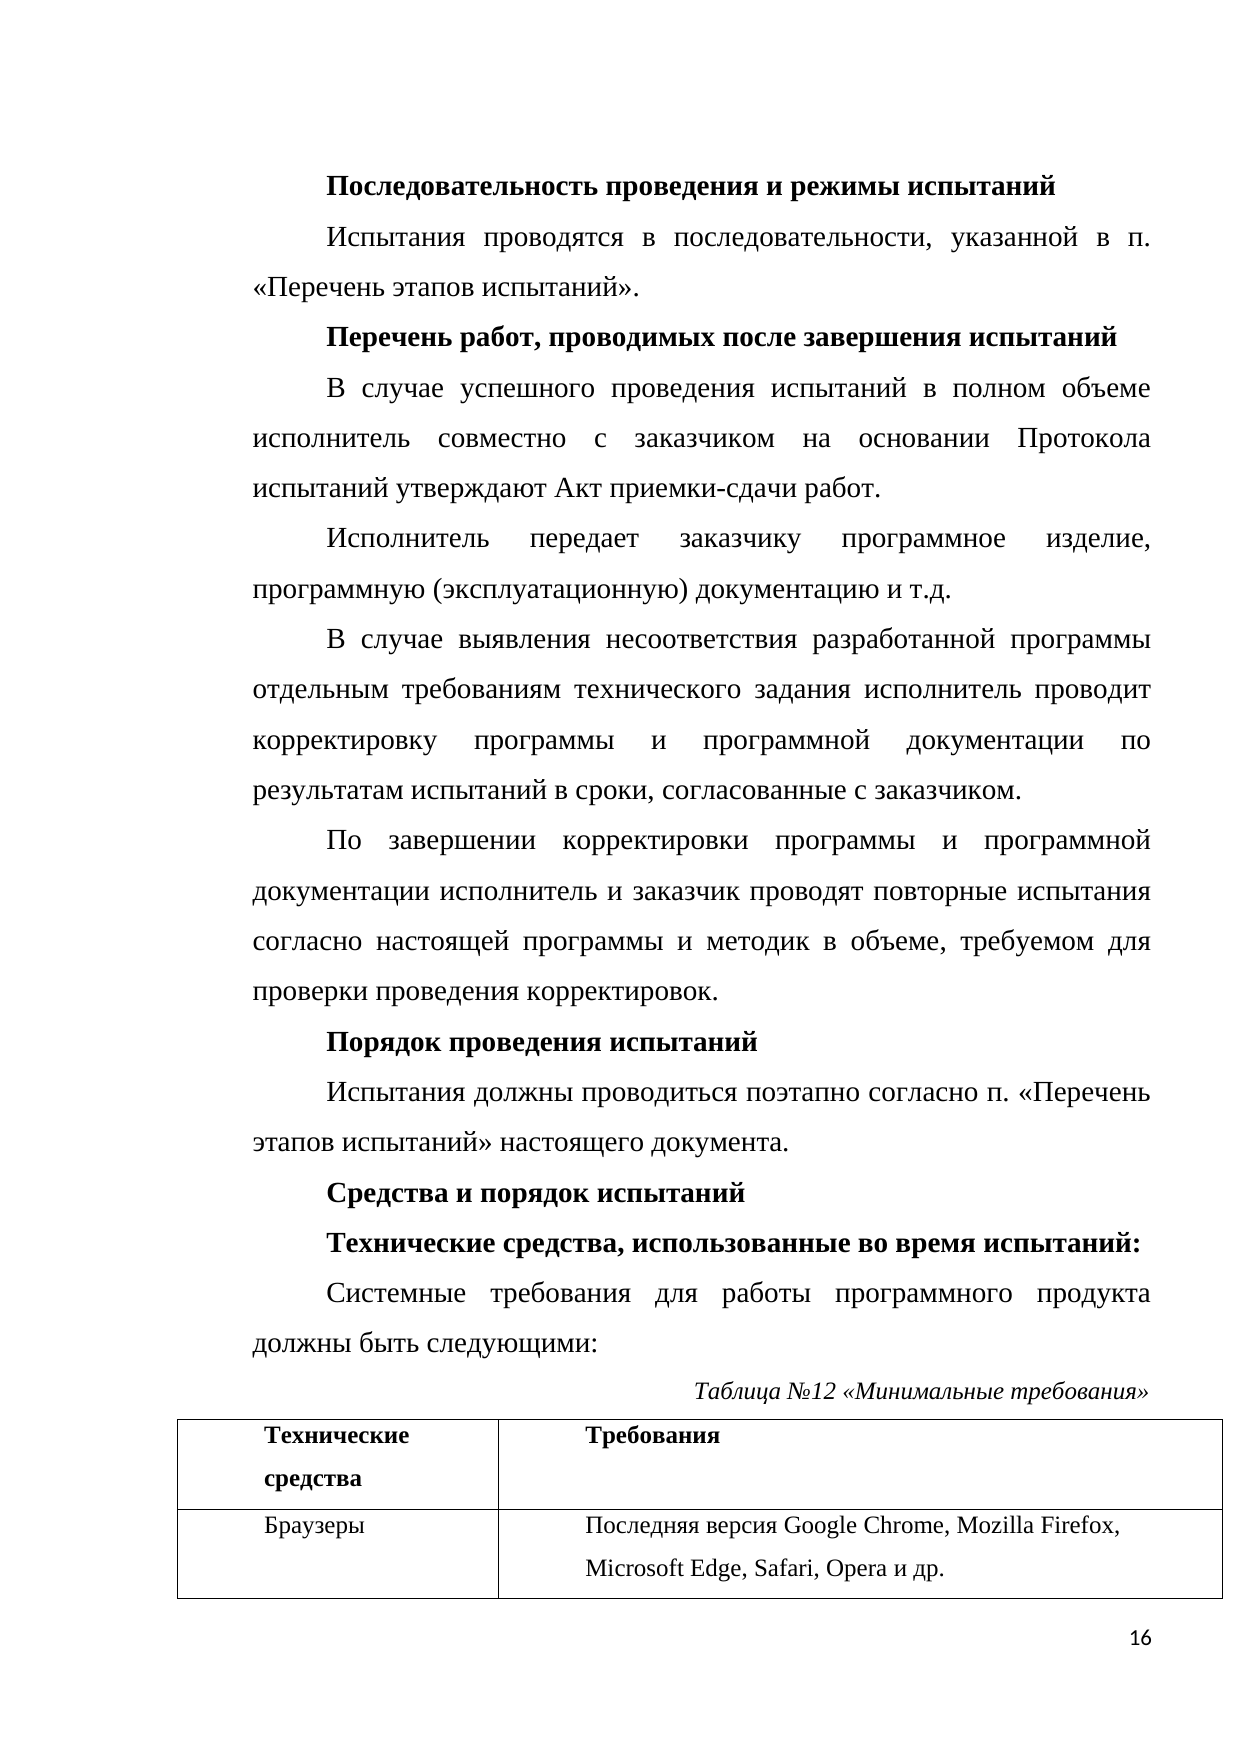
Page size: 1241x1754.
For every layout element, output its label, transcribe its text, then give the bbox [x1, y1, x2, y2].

table_cell Браузеры [178, 1510, 498, 1598]
table_header Требования [499, 1420, 1222, 1509]
text Системные требования для работы программного продукта должны быть следующими: [252, 1275, 1152, 1359]
text Перечень работ, проводимых после завершения испытаний [252, 319, 1152, 353]
table_header Технические средства [178, 1420, 498, 1509]
text Порядок проведения испытаний [252, 1024, 1152, 1057]
text Таблица №12 «Минимальные требования» [252, 1376, 1152, 1405]
text Последовательность проведения и режимы испытаний [252, 168, 1152, 202]
text В случае выявления несоответствия разработанной программы отдельным требованиям технического задания исполнитель проводит корректировку программы и программной документации по результатам испытаний в сроки, согласованные с заказчиком. [252, 621, 1152, 806]
text По завершении корректировки программы и программной документации исполнитель и заказчик проводят повторные испытания согласно настоящей программы и методик в объеме, требуемом для проверки проведения корректировок. [252, 822, 1152, 1007]
text Средства и порядок испытаний [252, 1175, 1152, 1208]
text Испытания проводятся в последовательности, указанной в п. «Перечень этапов испытаний». [252, 219, 1152, 303]
text Технические средства, использованные во время испытаний: [252, 1225, 1152, 1258]
text Испытания должны проводиться поэтапно согласно п. «Перечень этапов испытаний» настоящего документа. [252, 1074, 1152, 1158]
text В случае успешного проведения испытаний в полном объеме исполнитель совместно с заказчиком на основании Протокола испытаний утверждают Акт приемки-сдачи работ. [252, 370, 1152, 504]
table_cell Последняя версия Google Chrome, Mozilla Firefox, Microsoft Edge, Safari, Opera и др. [499, 1510, 1222, 1598]
text Исполнитель передает заказчику программное изделие, программную (эксплуатационную) документацию и т.д. [252, 521, 1152, 604]
